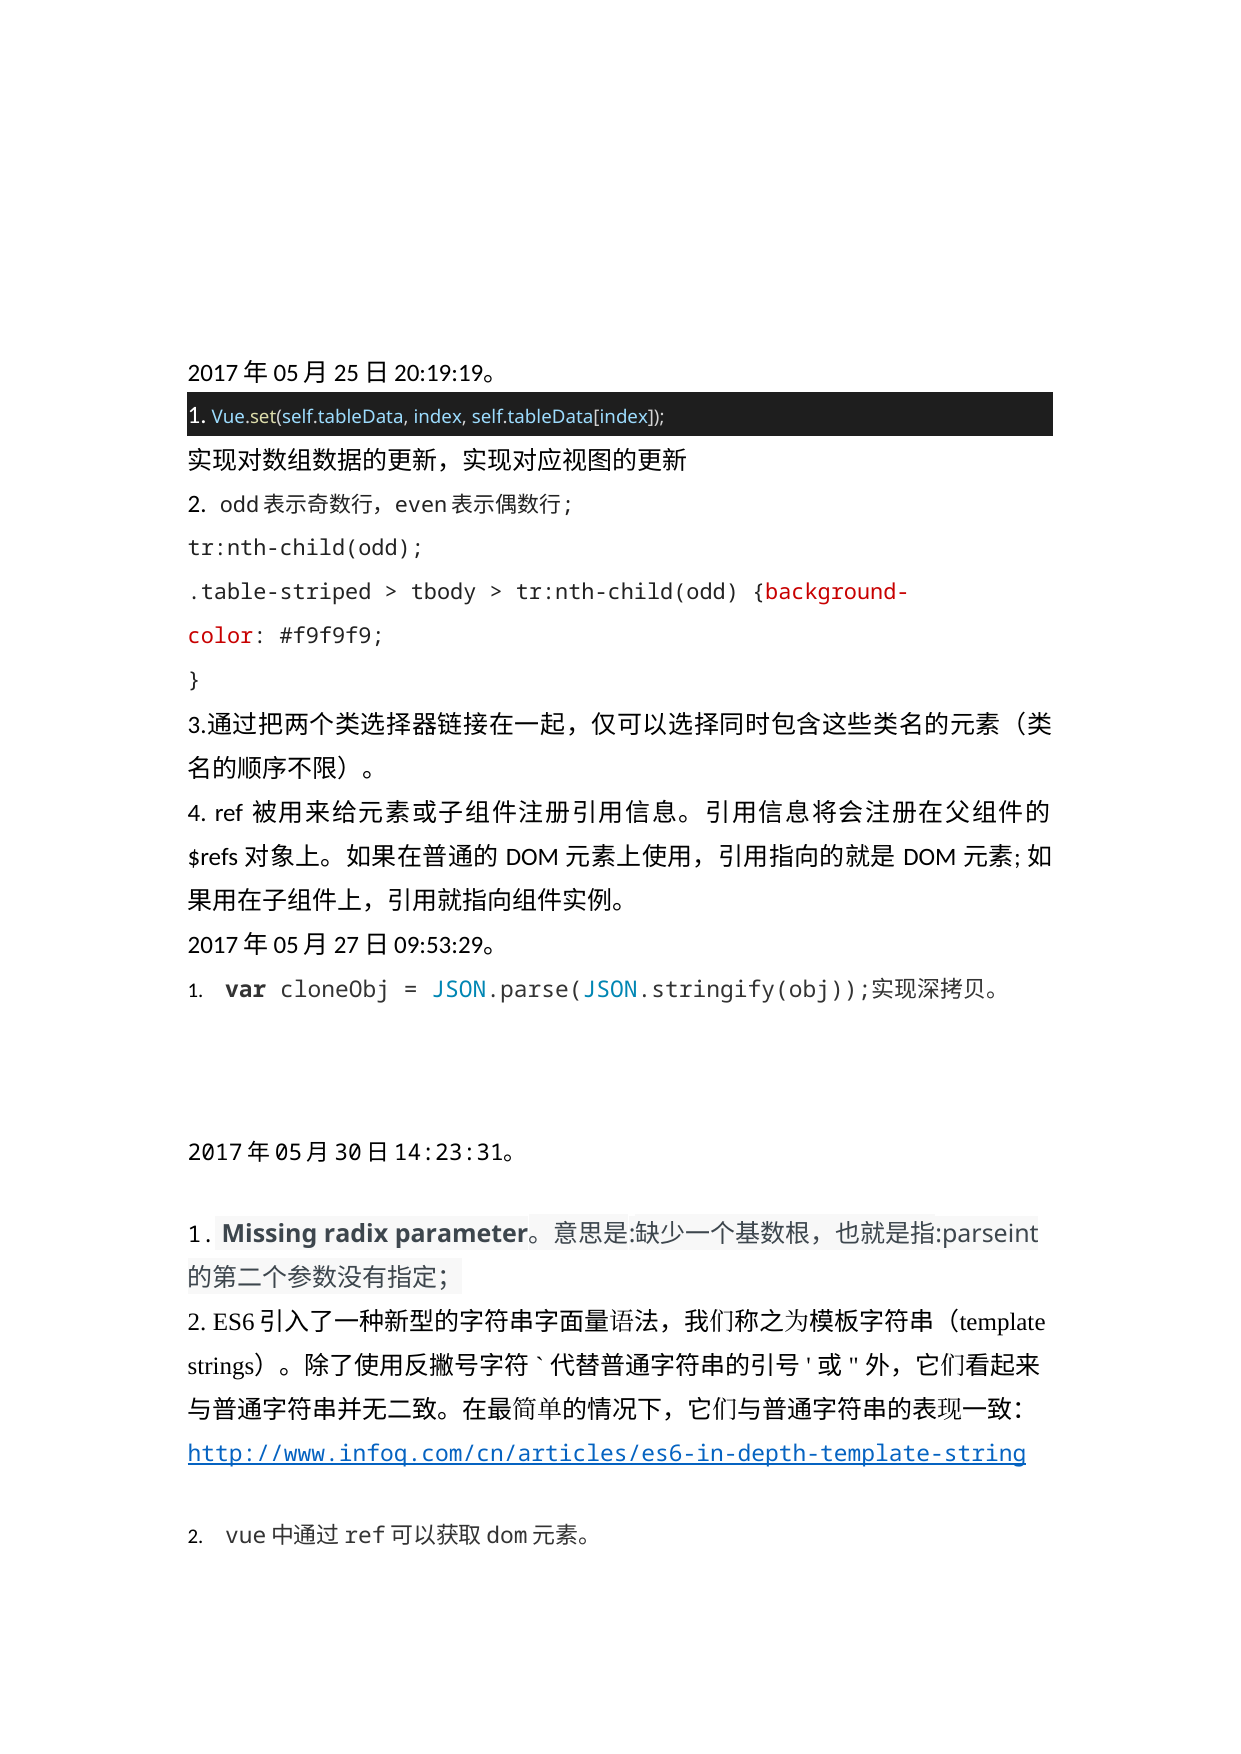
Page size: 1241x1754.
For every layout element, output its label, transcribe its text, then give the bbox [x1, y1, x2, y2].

text 1. Missing radix parameter。意思是:缺少一个基数根，也就是指:parseint的第二个参数没有指定； [187, 1210, 1053, 1298]
list var cloneObj = JSON.parse(JSON.stringify(obj));实现深拷贝。 [187, 965, 1053, 1009]
text 2. ES6引入了一种新型的字符串字面量语法，我们称之为模板字符串（template strings）。除了使用反撇号字符 ` 代替普通字符串的引号 ' 或 " 外，它们看起来与普通字符串并无二致。在最简单的情况下，它们与普通字符串的表现一致： [187, 1298, 1053, 1430]
text } [187, 657, 1053, 701]
text 2017年05月30日14:23:31。 [187, 1128, 1053, 1172]
text .table-striped > tbody > tr:nth-child(odd) {background-color: #f9f9f9; [187, 568, 1053, 657]
text 2. odd表示奇数行，even表示偶数行; [187, 480, 1053, 524]
text tr:nth-child(odd); [187, 524, 1053, 568]
text 实现对数组数据的更新，实现对应视图的更新 [187, 436, 1053, 480]
text 1. Vue.set(self.tableData, index, self.tableData[index]); [187, 392, 1053, 436]
list vue中通过ref可以获取dom元素。 [187, 1512, 1053, 1556]
text http://www.infoq.com/cn/articles/es6-in-depth-template-string [187, 1430, 1053, 1474]
text 2017年05月25日20:19:19。 [187, 348, 1053, 392]
text 2017年05月27日09:53:29。 [187, 921, 1053, 965]
text 3.通过把两个类选择器链接在一起，仅可以选择同时包含这些类名的元素（类名的顺序不限）。 [187, 701, 1053, 789]
text 4. ref 被用来给元素或子组件注册引用信息。引用信息将会注册在父组件的 $refs 对象上。如果在普通的 DOM 元素上使用，引用指向的就是 DOM 元素; 如果用在子组件上，引用就指向组件实例。 [187, 789, 1053, 921]
